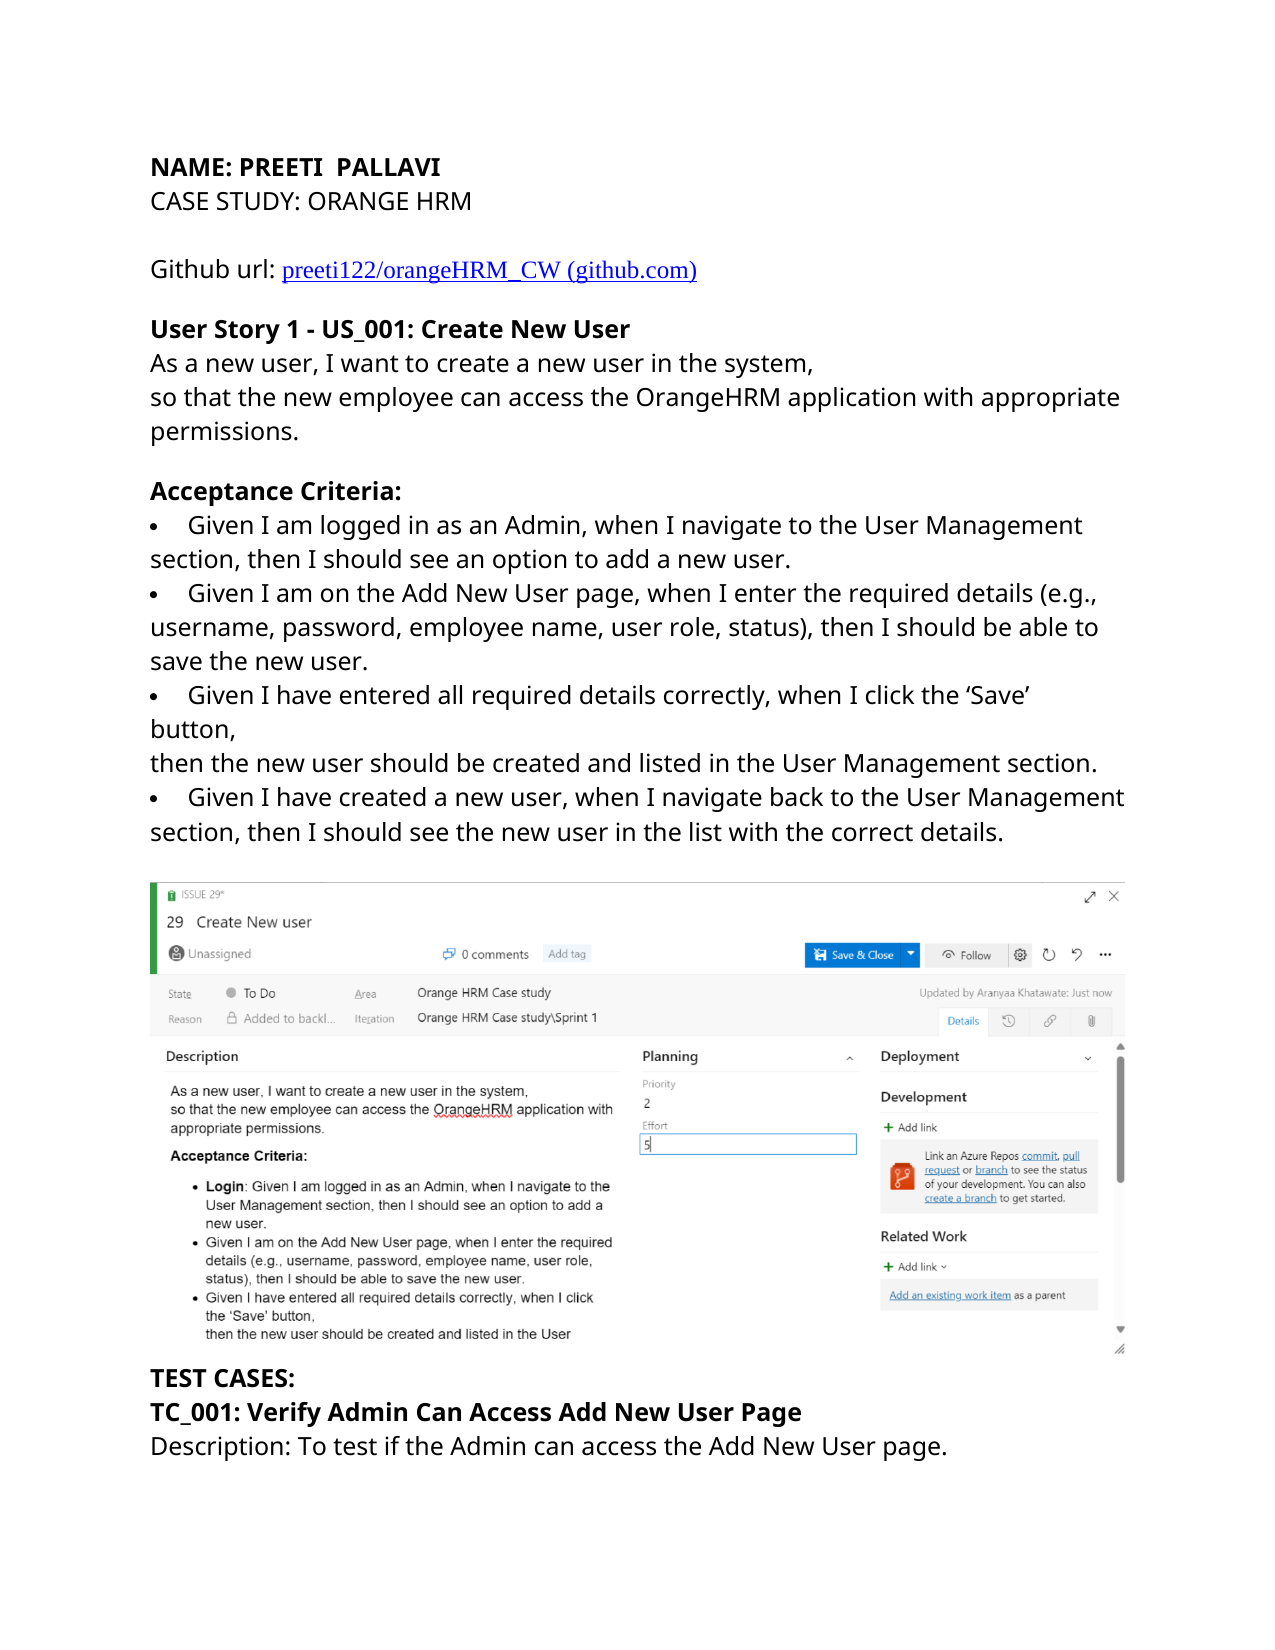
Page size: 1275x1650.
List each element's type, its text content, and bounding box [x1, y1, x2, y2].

text Acceptance Criteria: [150, 473, 1125, 508]
text TC_001: Verify Admin Can Access Add New User Page [150, 1394, 1125, 1428]
text NAME: PREETI PALLAVI [150, 150, 1125, 184]
list Given I have created a new user, when I navigate back to the User Management section, then I should see the new user in the list with the correct details. [150, 780, 1125, 848]
picture [150, 882, 1125, 1354]
list Given I have entered all required details correctly, when I click the ‘Save’ button, then the new user should be created and listed in the User Management section. [150, 678, 1125, 780]
text As a new user, I want to create a new user in the system, so that the new employee can access the OrangeHRM application with appropriate permissions. [150, 346, 1125, 448]
text TEST CASES: [150, 1360, 1125, 1394]
text Description: To test if the Admin can access the Add New User page. [150, 1428, 1125, 1463]
list Given I am logged in as an Admin, when I navigate to the User Management section, then I should see an option to add a new user. [150, 508, 1125, 576]
text Github url: preeti122/orangeHRM_CW (github.com) [150, 252, 1125, 286]
text CASE STUDY: ORANGE HRM [150, 184, 1125, 218]
list Given I am on the Add New User page, when I enter the required details (e.g., username, password, employee name, user role, status), then I should be able to save the new user. [150, 576, 1125, 678]
text User Story 1 - US_001: Create New User [150, 312, 1125, 346]
